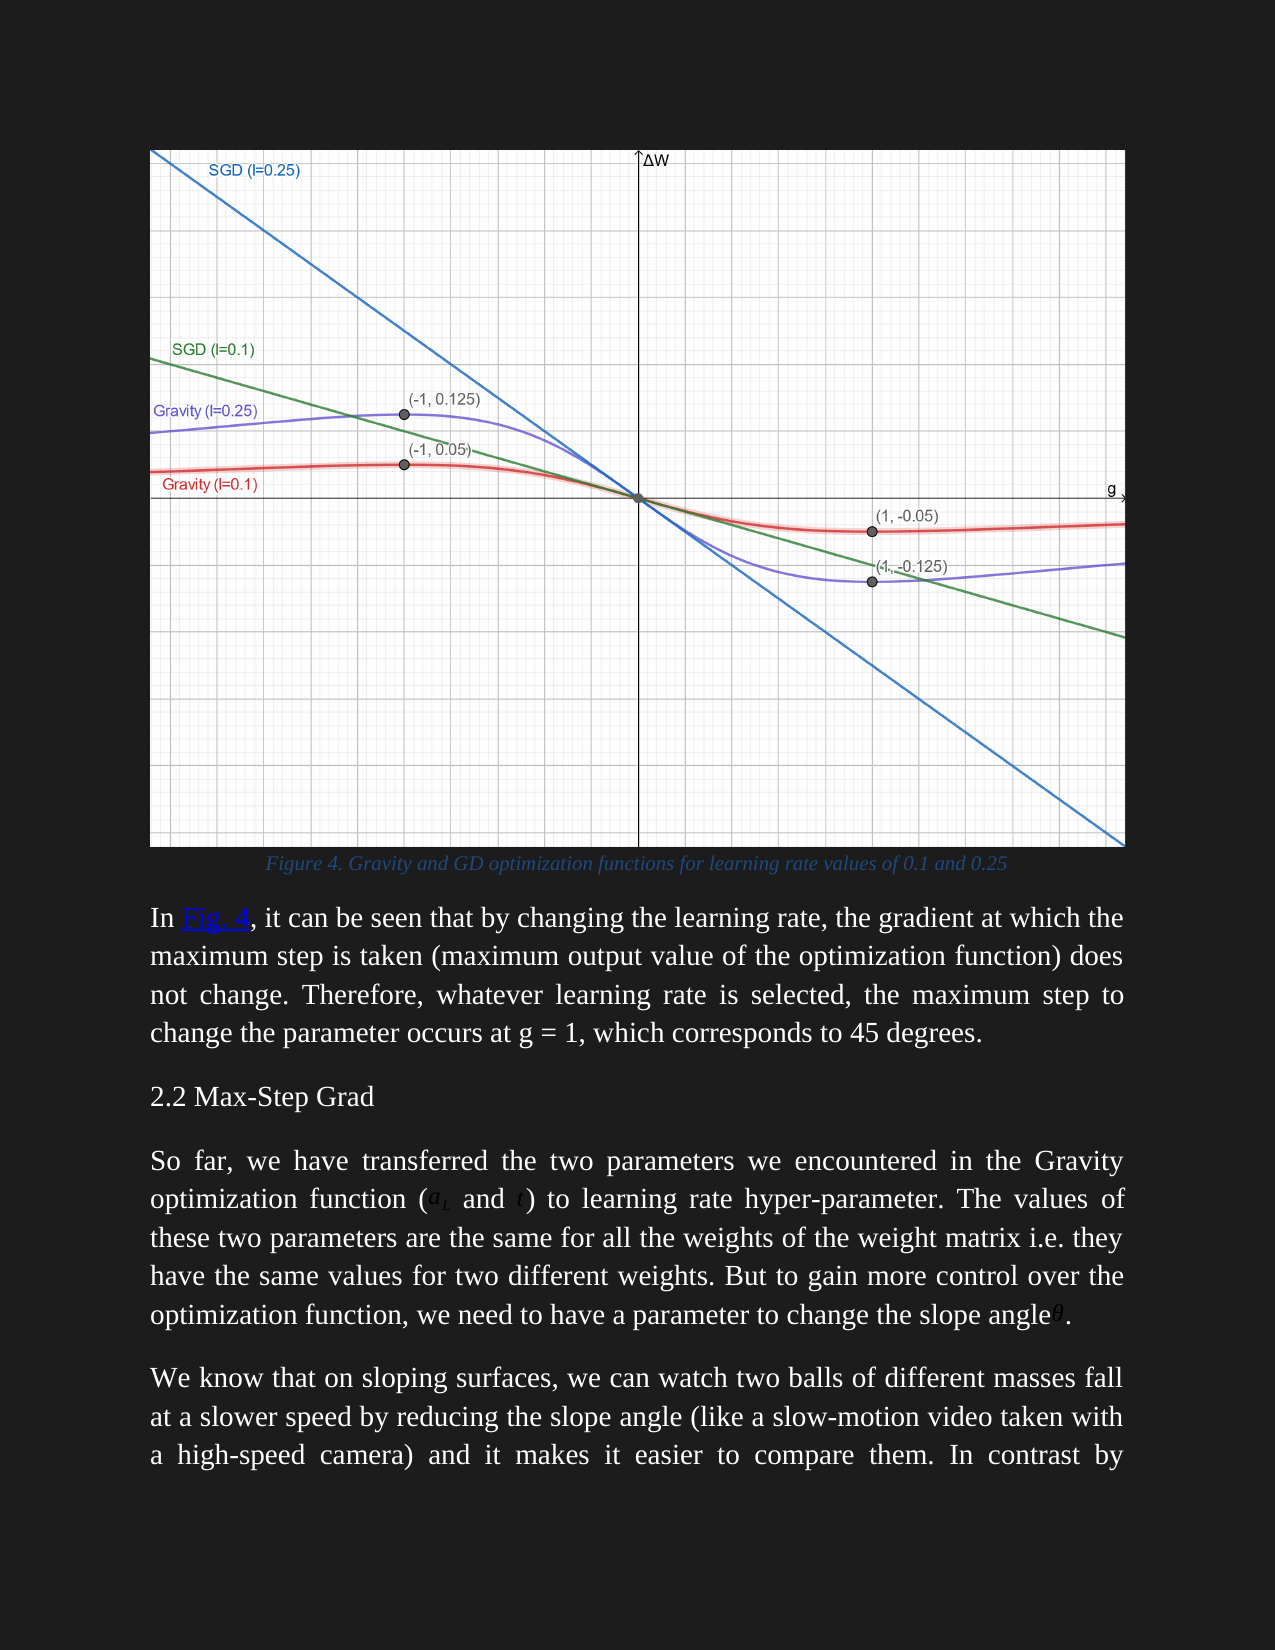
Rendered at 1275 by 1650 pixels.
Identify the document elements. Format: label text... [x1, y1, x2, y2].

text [150, 1360, 1125, 1471]
picture [150, 150, 1125, 847]
text In Fig. 4, it can be seen that by changing the learning rate, the gradient at which the maximum step is taken (maximum output value of the optimization function) does not change. Therefore, whatever learning rate is selected, the maximum step to change the parameter occurs at g = 1, which corresponds to 45 degrees. [150, 900, 1125, 1049]
text Figure 4. Gravity and GD optimization functions for learning rate values of 0.1 and 0.25 [150, 851, 1125, 875]
subtitle 2.2 Max-Step Grad [150, 1079, 1125, 1113]
text So far, we have transferred the two parameters we encountered in the Gravity optimization function ( and ) to learning rate hyper-parameter. The values ​​of these two parameters are the same for all the weights of the weight matrix i.e. they have the same values ​​for two different weights. But to gain more control over the optimization function, we need to have a parameter to change the slope angle. [150, 1143, 1125, 1330]
